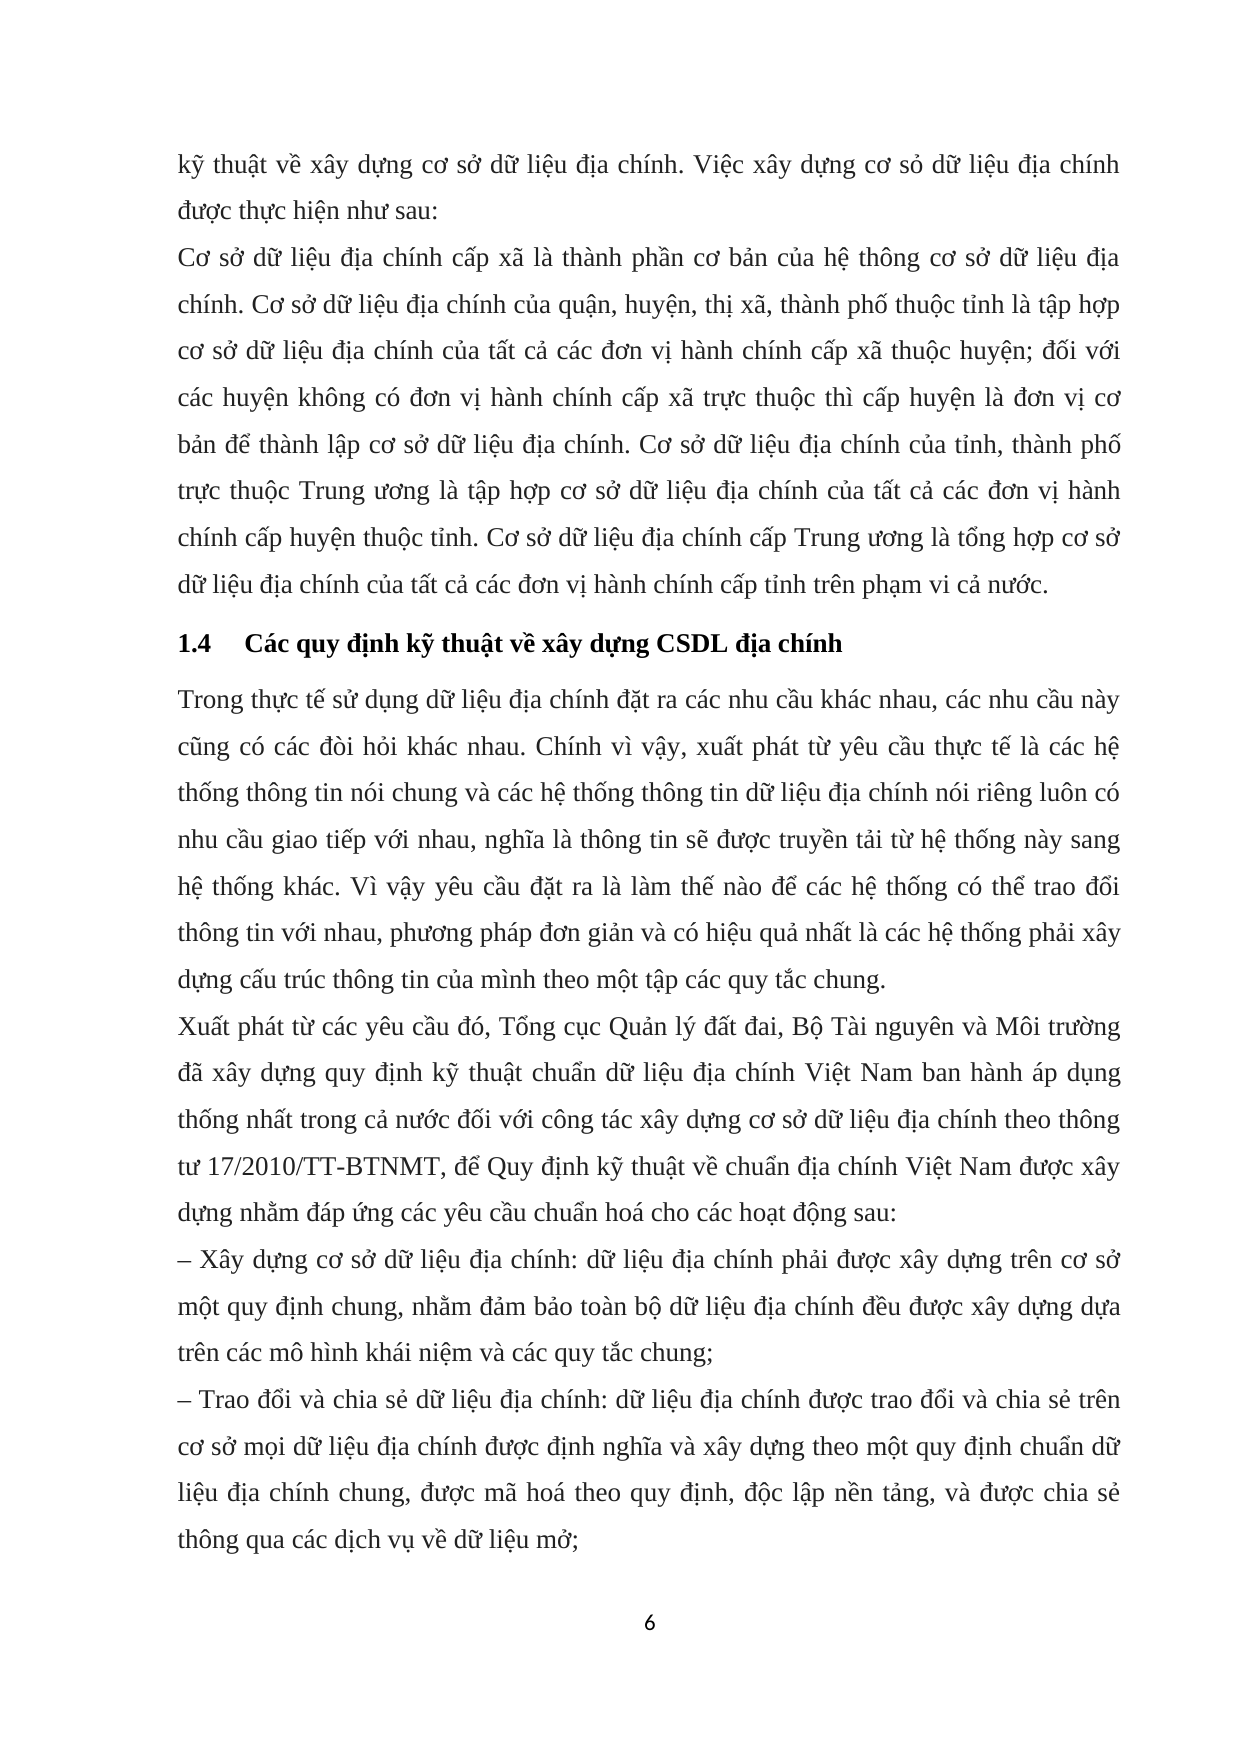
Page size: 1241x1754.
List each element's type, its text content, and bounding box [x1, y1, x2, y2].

text Cơ sở dữ liệu địa chính cấp xã là thành phần cơ bản của hệ thông cơ sở dữ liệu địa chính. Cơ sở dữ liệu địa chính của quận, huyện, thị xã, thành phố thuộc tỉnh là tập hợp cơ sở dữ liệu địa chính của tất cả các đơn vị hành chính cấp xã thuộc huyện; đối với các huyện không có đơn vị hành chính cấp xã trực thuộc thì cấp huyện là đơn vị cơ bản để thành lập cơ sở dữ liệu địa chính. Cơ sở dữ liệu địa chính của tỉnh, thành phố trực thuộc Trung ương là tập hợp cơ sở dữ liệu địa chính của tất cả các đơn vị hành chính cấp huyện thuộc tỉnh. Cơ sở dữ liệu địa chính cấp Trung ương là tổng hợp cơ sở dữ liệu địa chính của tất cả các đơn vị hành chính cấp tỉnh trên phạm vi cả nước. [177, 241, 1122, 599]
text – Trao đổi và chia sẻ dữ liệu địa chính: dữ liệu địa chính được trao đổi và chia sẻ trên cơ sở mọi dữ liệu địa chính được định nghĩa và xây dựng theo một quy định chuẩn dữ liệu địa chính chung, được mã hoá theo quy định, độc lập nền tảng, và được chia sẻ thông qua các dịch vụ về dữ liệu mở; [177, 1383, 1122, 1554]
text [177, 148, 1122, 226]
list Các quy định kỹ thuật về xây dựng CSDL địa chính [177, 627, 1122, 658]
text Xuất phát từ các yêu cầu đó, Tổng cục Quản lý đất đai, Bộ Tài nguyên và Môi trường đã xây dựng quy định kỹ thuật chuẩn dữ liệu địa chính Việt Nam ban hành áp dụng thống nhất trong cả nước đối với công tác xây dựng cơ sở dữ liệu địa chính theo thông tư 17/2010/TT-BTNMT, để Quy định kỹ thuật về chuẩn địa chính Việt Nam được xây dựng nhằm đáp ứng các yêu cầu chuẩn hoá cho các hoạt động sau: [177, 1010, 1122, 1227]
text – Xây dựng cơ sở dữ liệu địa chính: dữ liệu địa chính phải được xây dựng trên cơ sở một quy định chung, nhằm đảm bảo toàn bộ dữ liệu địa chính đều được xây dựng dựa trên các mô hình khái niệm và các quy tắc chung; [177, 1243, 1122, 1367]
text Trong thực tế sử dụng dữ liệu địa chính đặt ra các nhu cầu khác nhau, các nhu cầu này cũng có các đòi hỏi khác nhau. Chính vì vậy, xuất phát từ yêu cầu thực tế là các hệ thống thông tin nói chung và các hệ thống thông tin dữ liệu địa chính nói riêng luôn có nhu cầu giao tiếp với nhau, nghĩa là thông tin sẽ được truyền tải từ hệ thống này sang hệ thống khác. Vì vậy yêu cầu đặt ra là làm thế nào để các hệ thống có thể trao đổi thông tin với nhau, phương pháp đơn giản và có hiệu quả nhất là các hệ thống phải xây dựng cấu trúc thông tin của mình theo một tập các quy tắc chung. [177, 683, 1122, 994]
